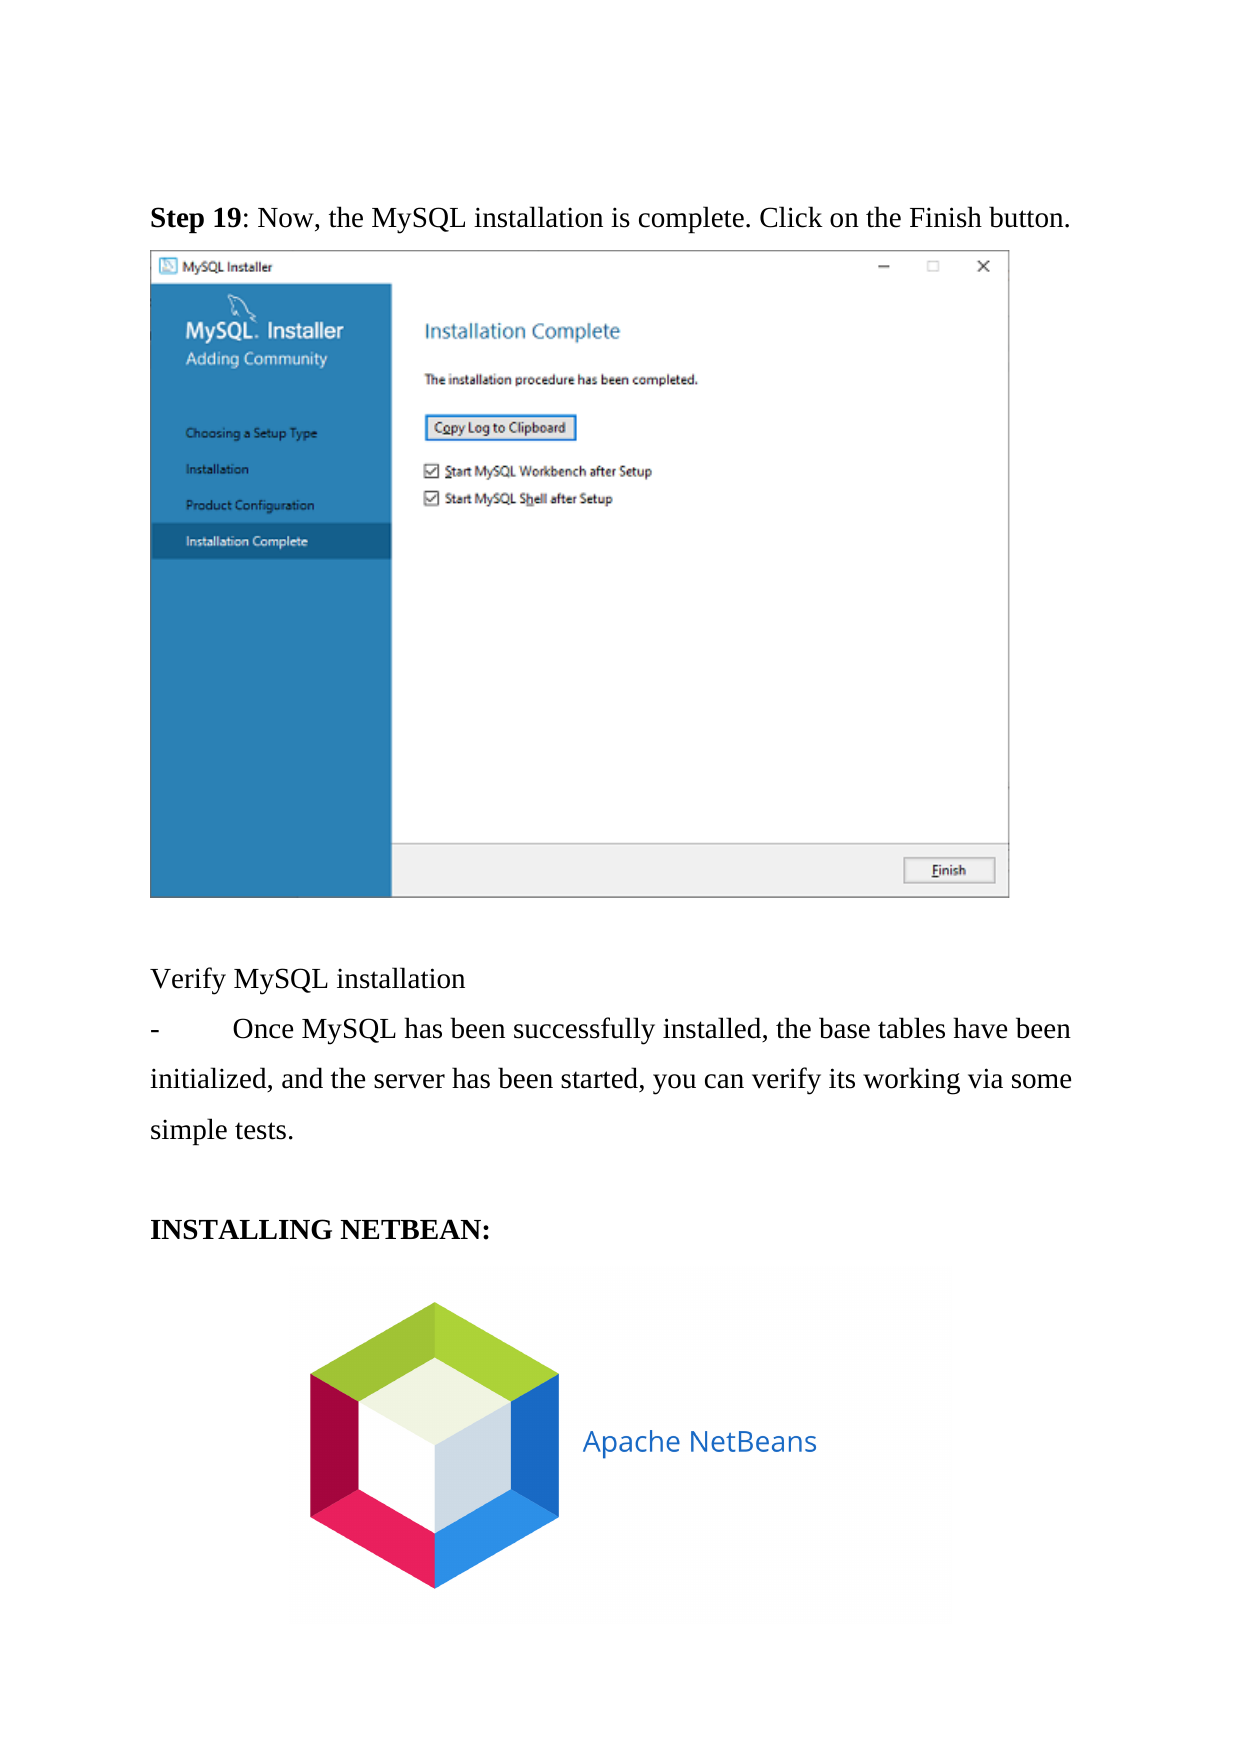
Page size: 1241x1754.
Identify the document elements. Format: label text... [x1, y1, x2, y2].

text INSTALLING NETBEAN: [150, 1212, 1090, 1246]
text Step 19: Now, the MySQL installation is complete. Click on the Finish button. [150, 200, 1090, 234]
picture [288, 1266, 952, 1624]
picture [150, 250, 1010, 898]
text Verify MySQL installation [150, 961, 1090, 994]
text - Once MySQL has been successfully installed, the base tables have been initialized, and the server has been started, you can verify its working via some simple tests. [150, 1011, 1090, 1145]
